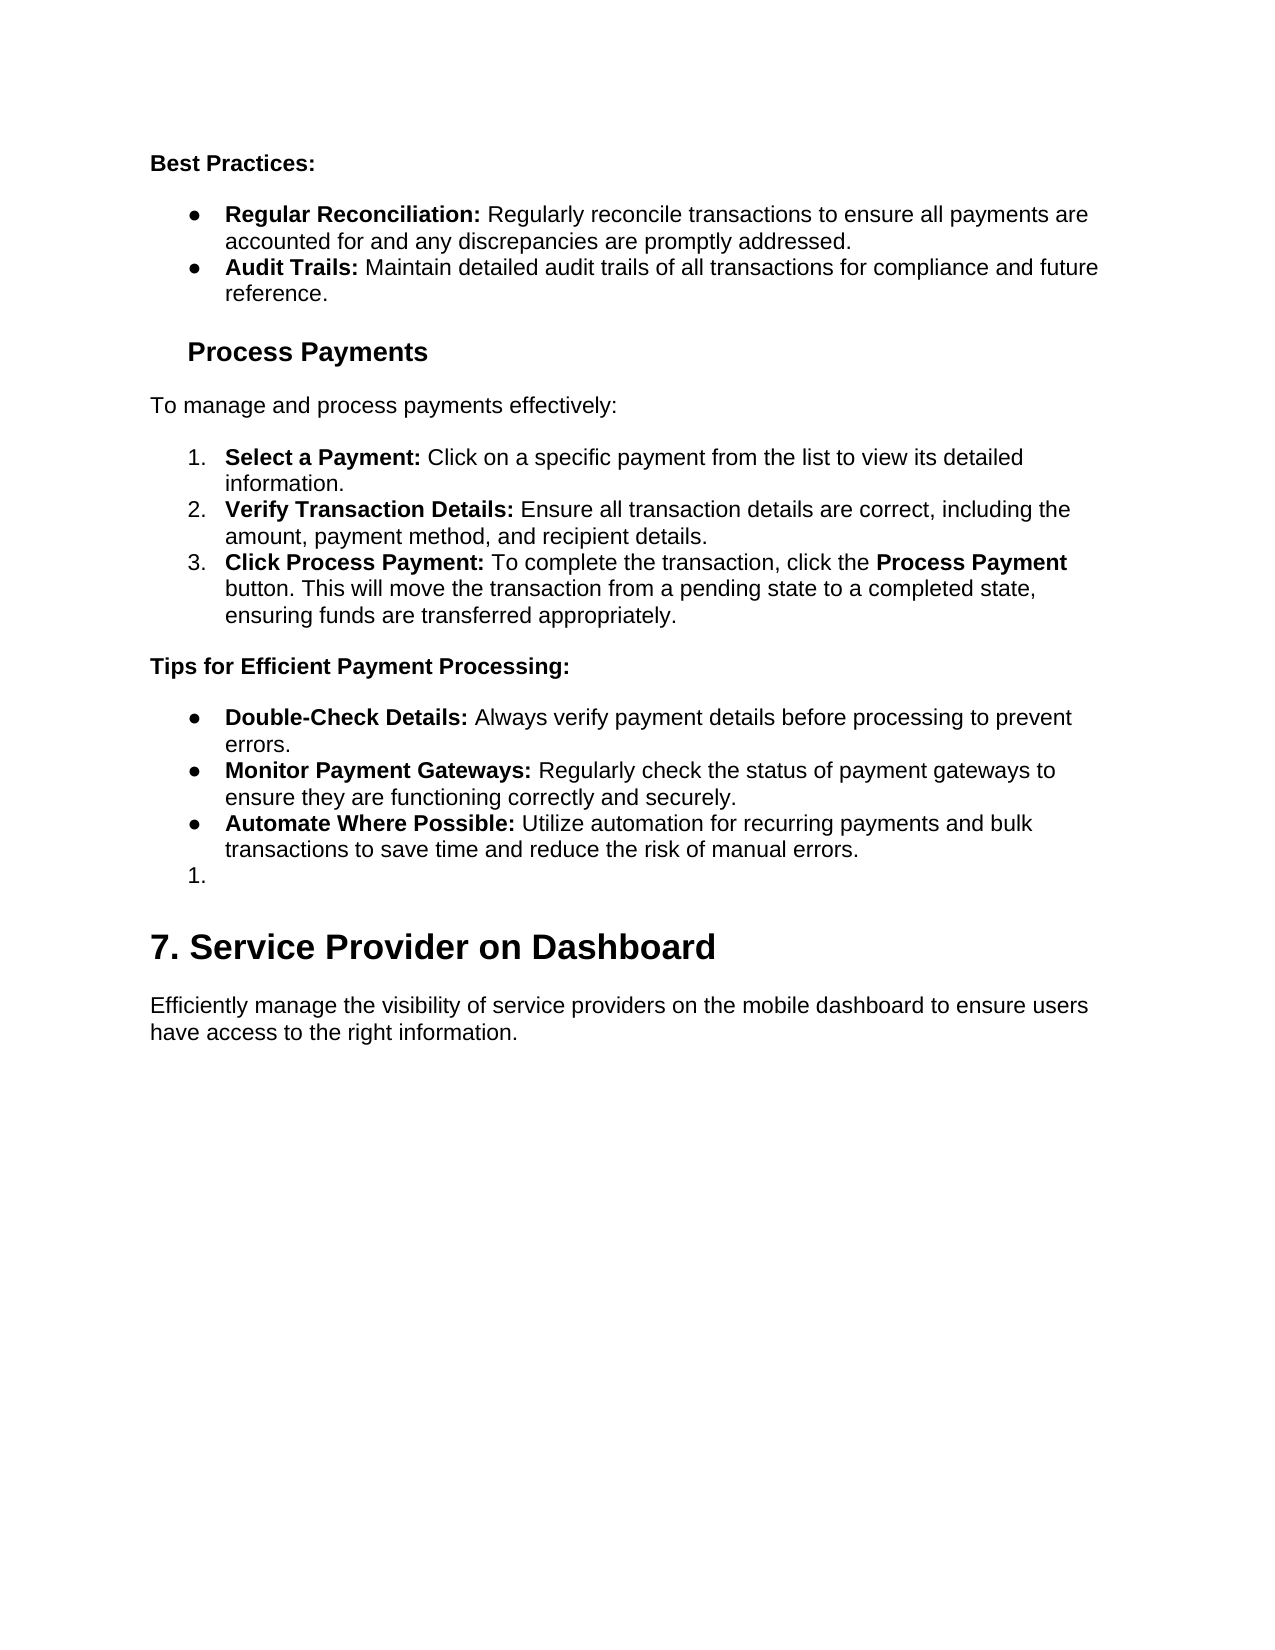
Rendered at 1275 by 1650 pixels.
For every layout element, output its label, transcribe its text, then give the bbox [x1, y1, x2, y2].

list Audit Trails: Maintain detailed audit trails of all transactions for compliance and future reference. [187, 254, 1125, 307]
list Automate Where Possible: Utilize automation for recurring payments and bulk transactions to save time and reduce the risk of manual errors. [187, 810, 1125, 862]
list Regular Reconciliation: Regularly reconcile transactions to ensure all payments are accounted for and any discrepancies are promptly addressed. [187, 201, 1125, 254]
list Double-Check Details: Always verify payment details before processing to prevent errors. [187, 704, 1125, 757]
subtitle Process Payments [187, 336, 1125, 367]
list Verify Transaction Details: Ensure all transaction details are correct, including the amount, payment method, and recipient details. [187, 496, 1125, 549]
subtitle 7. Service Provider on Dashboard [150, 926, 1125, 967]
text Tips for Efficient Payment Processing: [150, 653, 1125, 679]
text Best Practices: [150, 150, 1125, 176]
text To manage and process payments effectively: [150, 392, 1125, 418]
text Efficiently manage the visibility of service providers on the mobile dashboard to ensure users have access to the right information. [150, 992, 1125, 1045]
list Select a Payment: Click on a specific payment from the list to view its detailed information. [187, 443, 1125, 496]
list Monitor Payment Gateways: Regularly check the status of payment gateways to ensure they are functioning correctly and securely. [187, 757, 1125, 810]
list Click Process Payment: To complete the transaction, click the Process Payment button. This will move the transaction from a pending state to a completed state, ensuring funds are transferred appropriately. [187, 549, 1125, 628]
